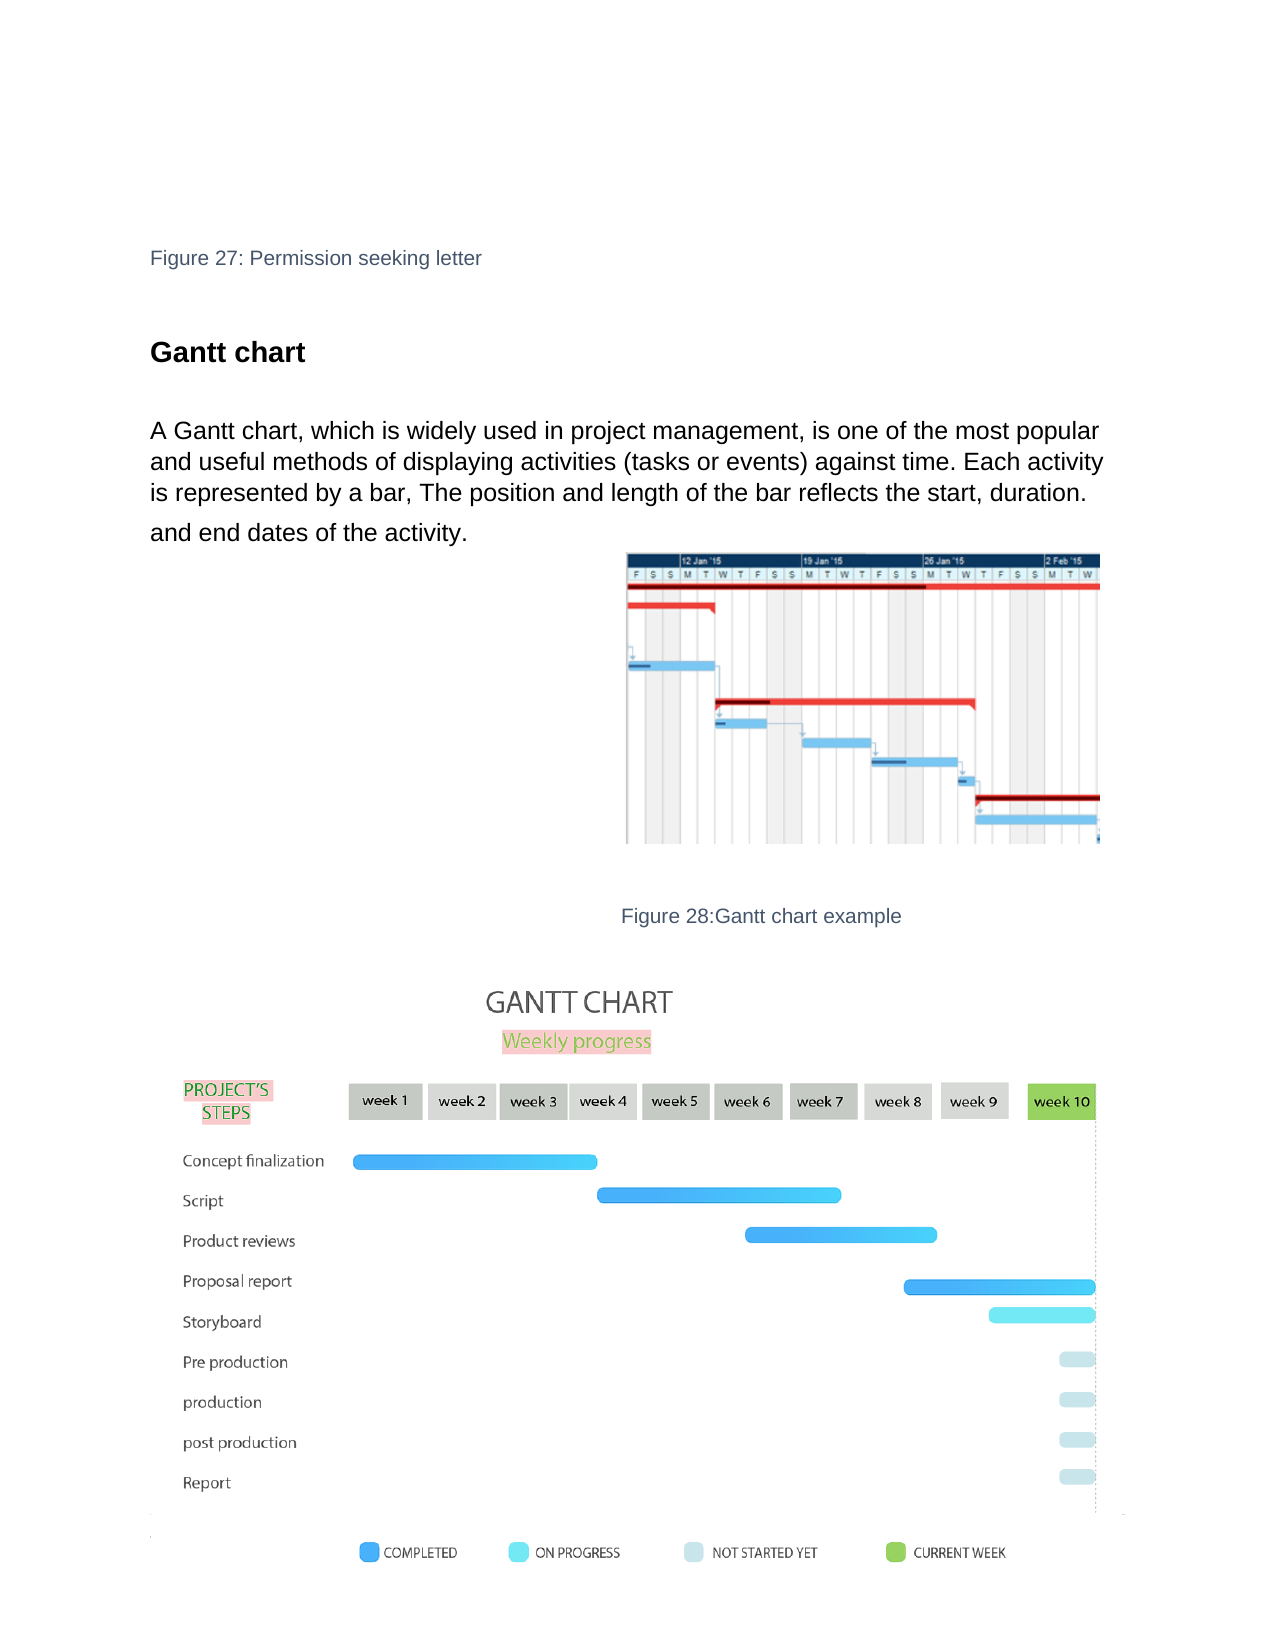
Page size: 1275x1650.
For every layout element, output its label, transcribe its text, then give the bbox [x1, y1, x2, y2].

text A Gantt chart, which is widely used in project management, is one of the most popular and useful methods of displaying activities (tasks or events) against time. Each activity is represented by a bar, The position and length of the bar reflects the start, duration. and end dates of the activity. [150, 416, 1125, 550]
picture [625, 552, 1100, 844]
picture [150, 981, 1122, 1579]
subtitle Gantt chart [150, 290, 1125, 368]
text Figure 27: Permission seeking letter [150, 245, 1125, 269]
text Figure 28:Gantt chart example [150, 903, 1125, 927]
